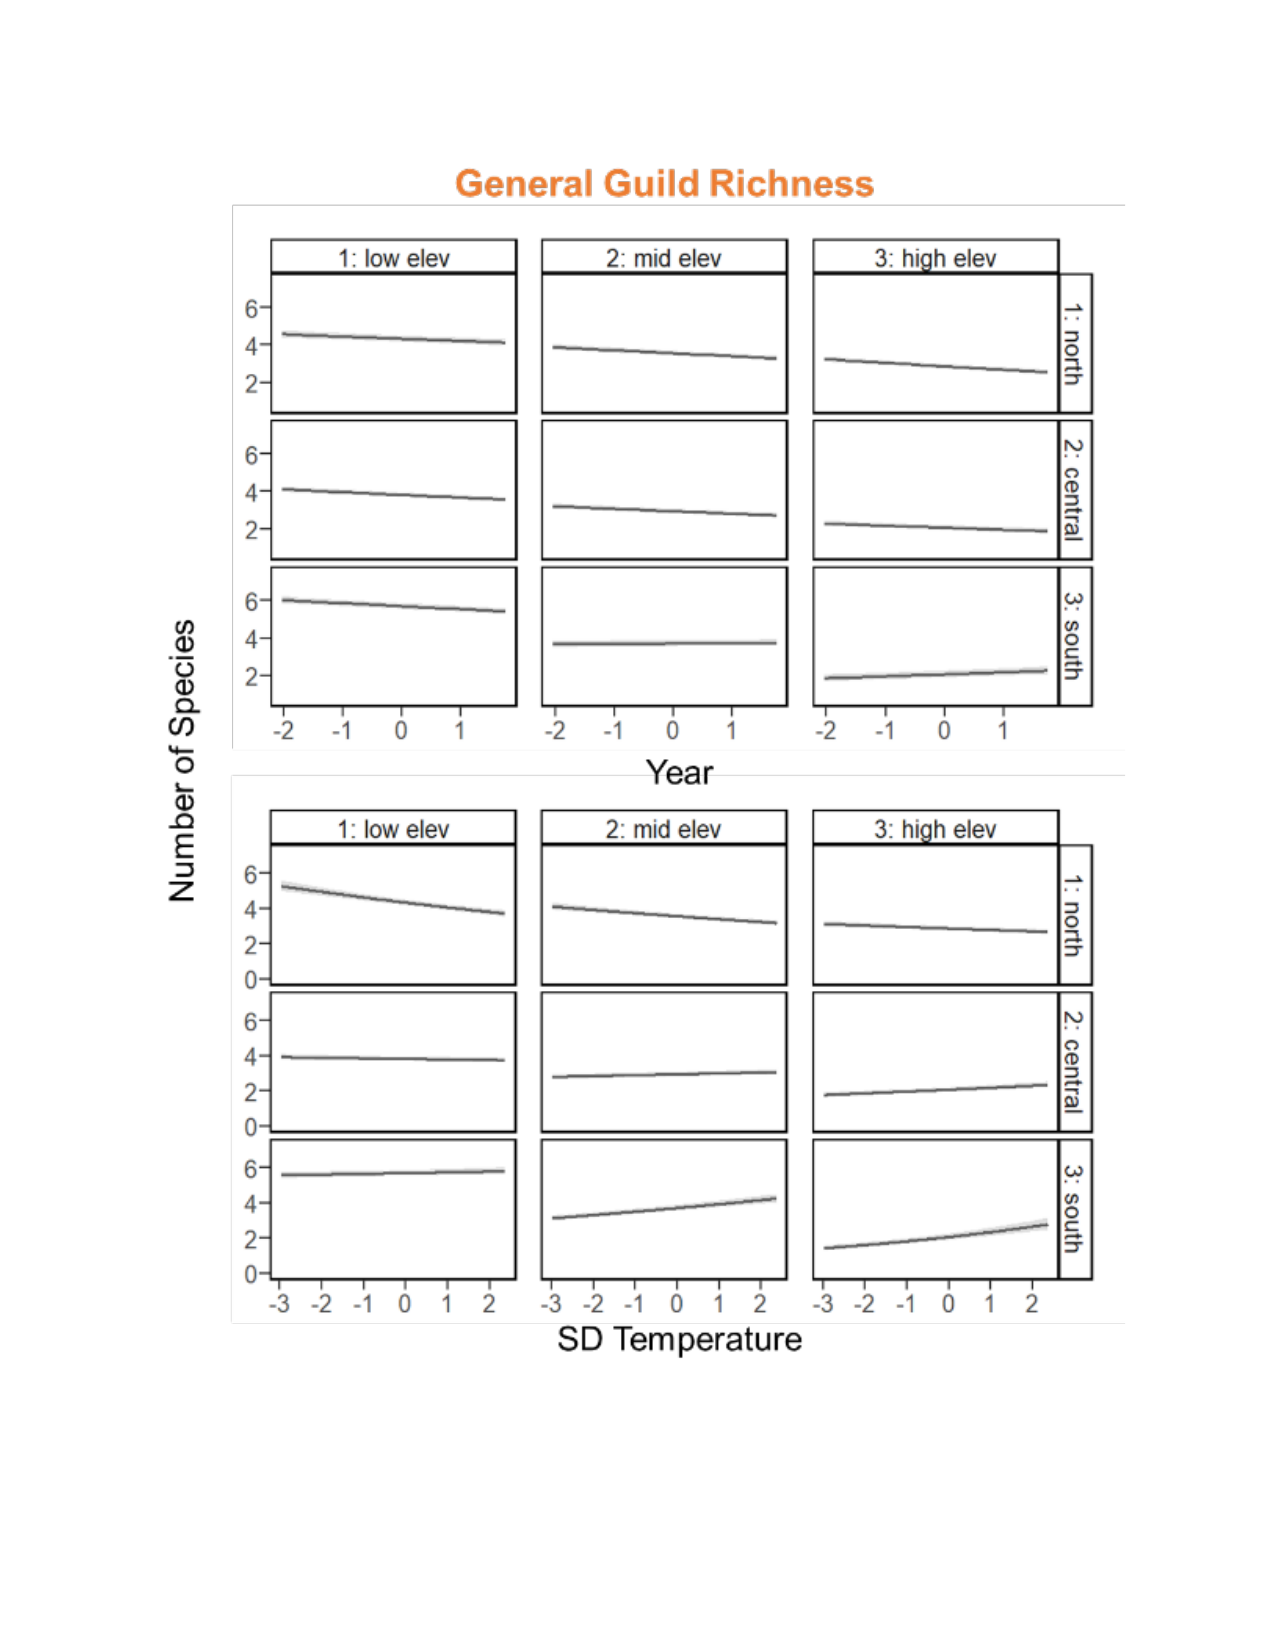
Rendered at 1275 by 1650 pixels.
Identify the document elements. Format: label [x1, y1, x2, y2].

picture [150, 150, 1125, 1380]
